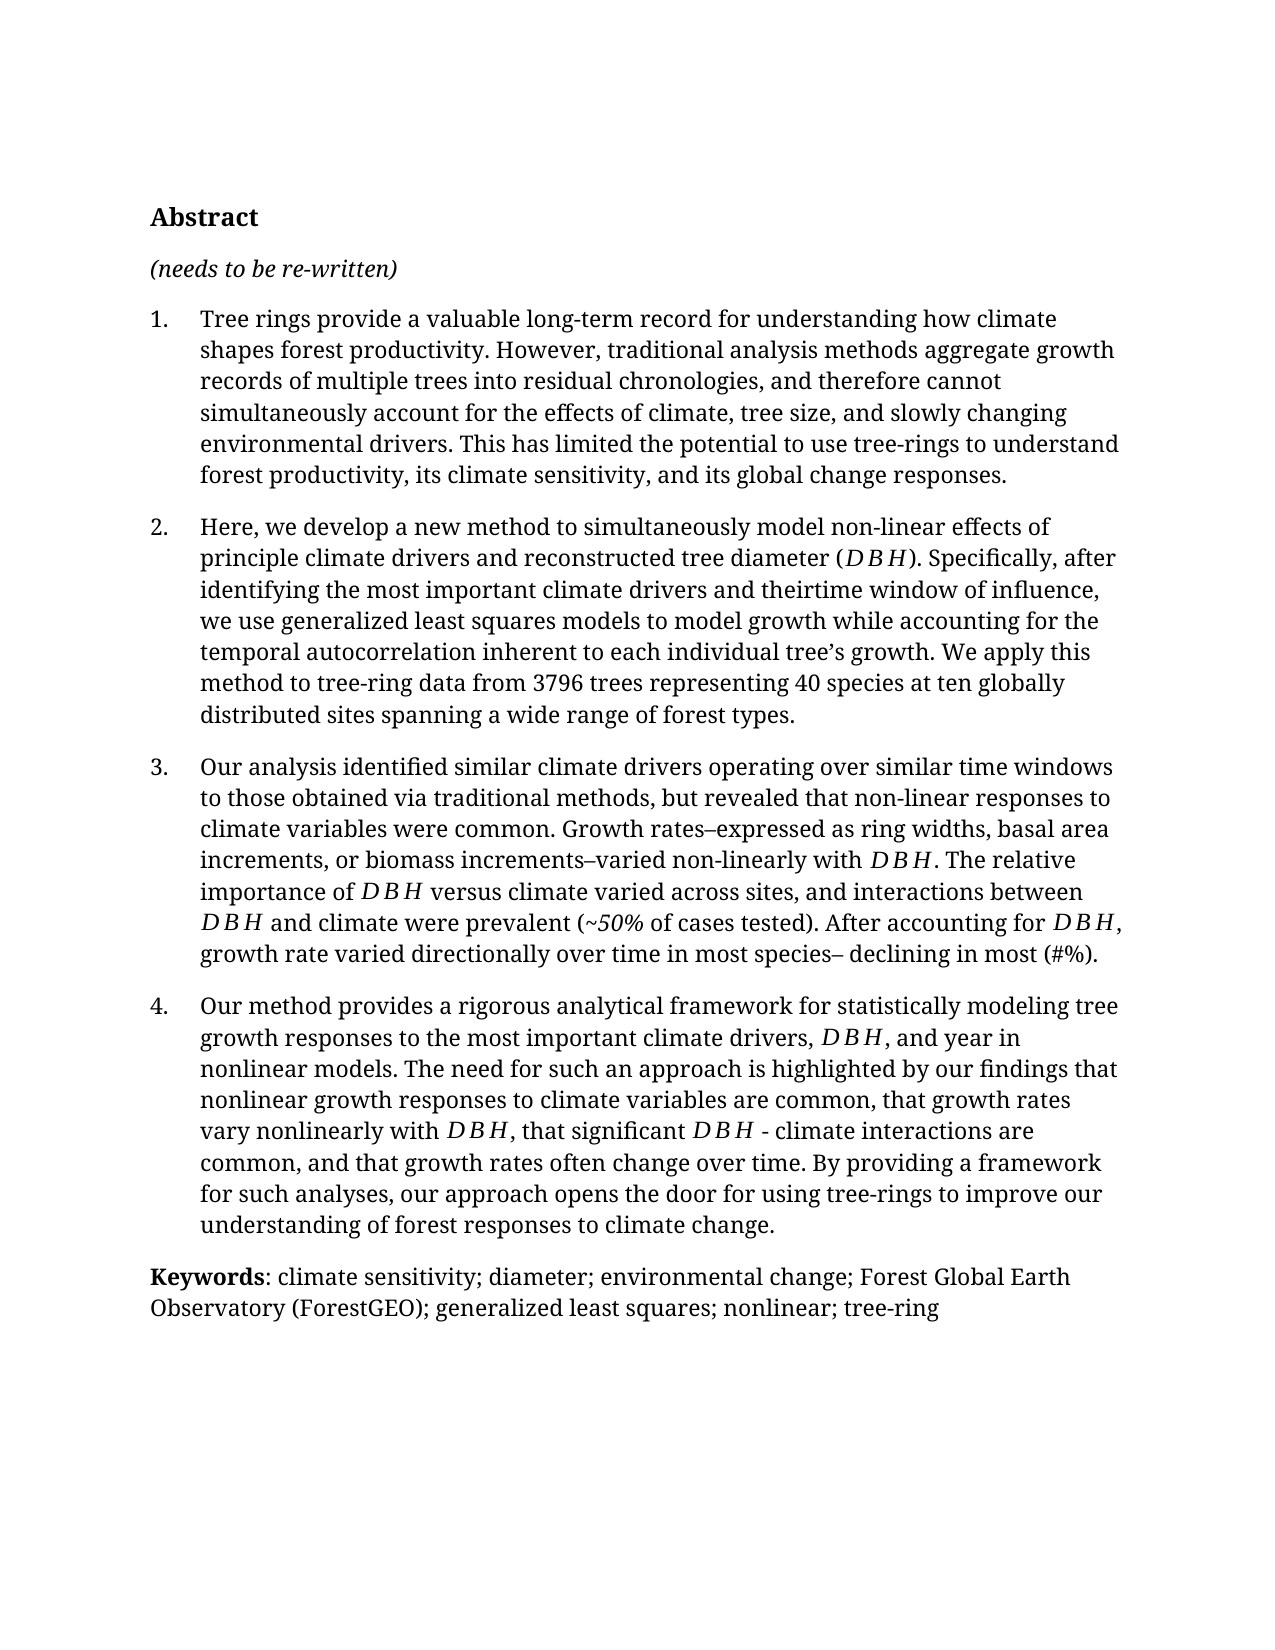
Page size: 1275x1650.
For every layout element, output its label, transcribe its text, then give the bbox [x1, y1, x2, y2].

list Our analysis identified similar climate drivers operating over similar time windows to those obtained via traditional methods, but revealed that non-linear responses to climate variables were common. Growth rates–expressed as ring widths, basal area increments, or biomass increments–varied non-linearly with . The relative importance of versus climate varied across sites, and interactions between and climate were prevalent (~50% of cases tested). After accounting for , growth rate varied directionally over time in most species– declining in most (#%). [150, 751, 1125, 969]
text Keywords: climate sensitivity; diameter; environmental change; Forest Global Earth Observatory (ForestGEO); generalized least squares; nonlinear; tree-ring [150, 1261, 1125, 1324]
text (needs to be re-written) [150, 253, 1125, 284]
list Here, we develop a new method to simultaneously model non-linear effects of principle climate drivers and reconstructed tree diameter (). Specifically, after identifying the most important climate drivers and theirtime window of influence, we use generalized least squares models to model growth while accounting for the temporal autocorrelation inherent to each individual tree’s growth. We apply this method to tree-ring data from 3796 trees representing 40 species at ten globally distributed sites spanning a wide range of forest types. [150, 511, 1125, 730]
list Our method provides a rigorous analytical framework for statistically modeling tree growth responses to the most important climate drivers, , and year in nonlinear models. The need for such an approach is highlighted by our findings that nonlinear growth responses to climate variables are common, that growth rates vary nonlinearly with , that significant - climate interactions are common, and that growth rates often change over time. By providing a framework for such analyses, our approach opens the door for using tree-rings to improve our understanding of forest responses to climate change. [150, 990, 1125, 1240]
list Tree rings provide a valuable long-term record for understanding how climate shapes forest productivity. However, traditional analysis methods aggregate growth records of multiple trees into residual chronologies, and therefore cannot simultaneously account for the effects of climate, tree size, and slowly changing environmental drivers. This has limited the potential to use tree-rings to understand forest productivity, its climate sensitivity, and its global change responses. [150, 303, 1125, 490]
subtitle Abstract [150, 200, 1125, 234]
